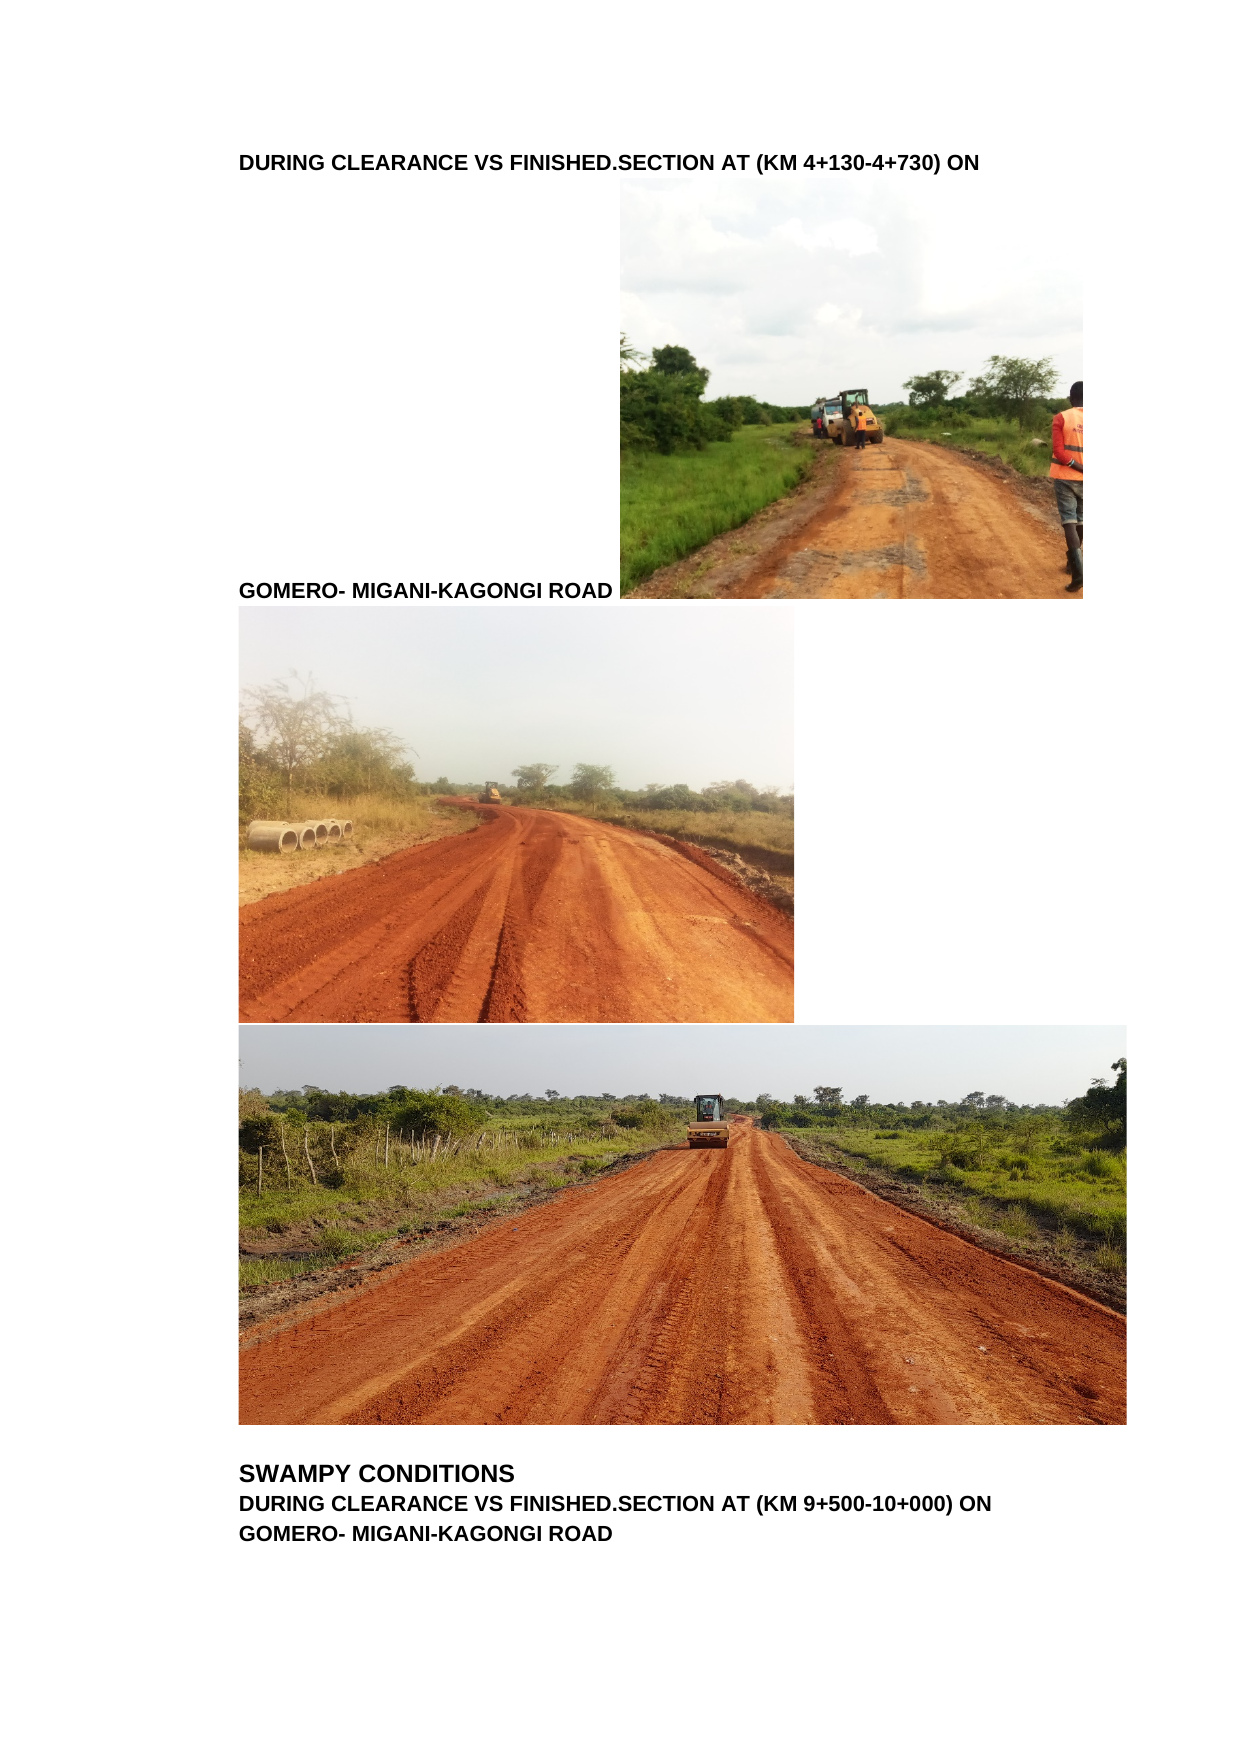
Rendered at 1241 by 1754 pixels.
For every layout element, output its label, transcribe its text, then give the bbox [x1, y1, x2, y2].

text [239, 1491, 1090, 1547]
picture [238, 1025, 1127, 1425]
picture [238, 606, 795, 1023]
text SWAMPY CONDITIONS [239, 1459, 1090, 1488]
picture [620, 178, 1083, 599]
